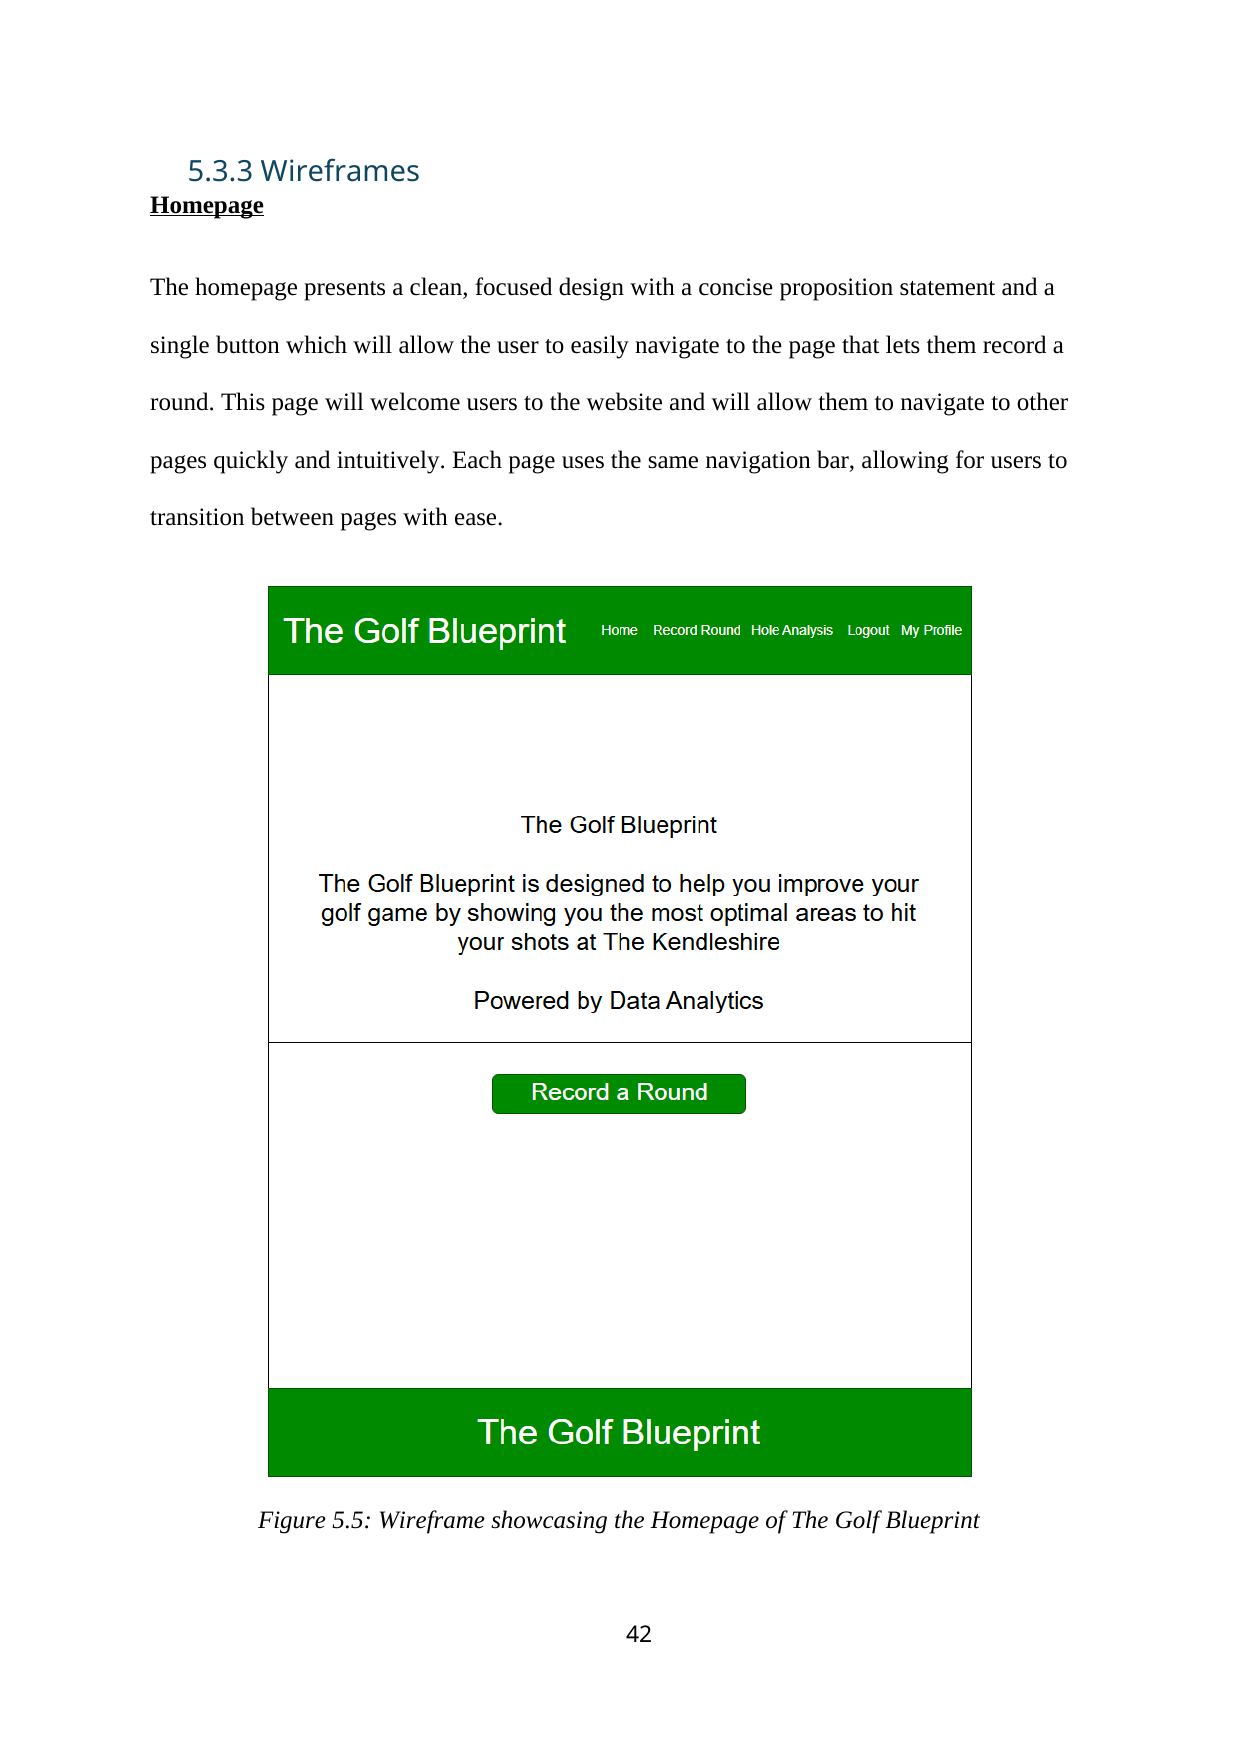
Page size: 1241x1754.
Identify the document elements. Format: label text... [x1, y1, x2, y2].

text Homepage [150, 190, 1090, 218]
subtitle 5.3.3 Wireframes [150, 150, 1090, 190]
text The homepage presents a clean, focused design with a concise proposition statement and a single button which will allow the user to easily navigate to the page that lets them record a round. This page will welcome users to the website and will allow them to navigate to other pages quickly and intuitively. Each page uses the same navigation bar, allowing for users to transition between pages with ease. [150, 272, 1090, 531]
text Figure 5.5: Wireframe showcasing the Homepage of The Golf Blueprint [150, 1505, 1090, 1534]
picture [266, 584, 975, 1480]
